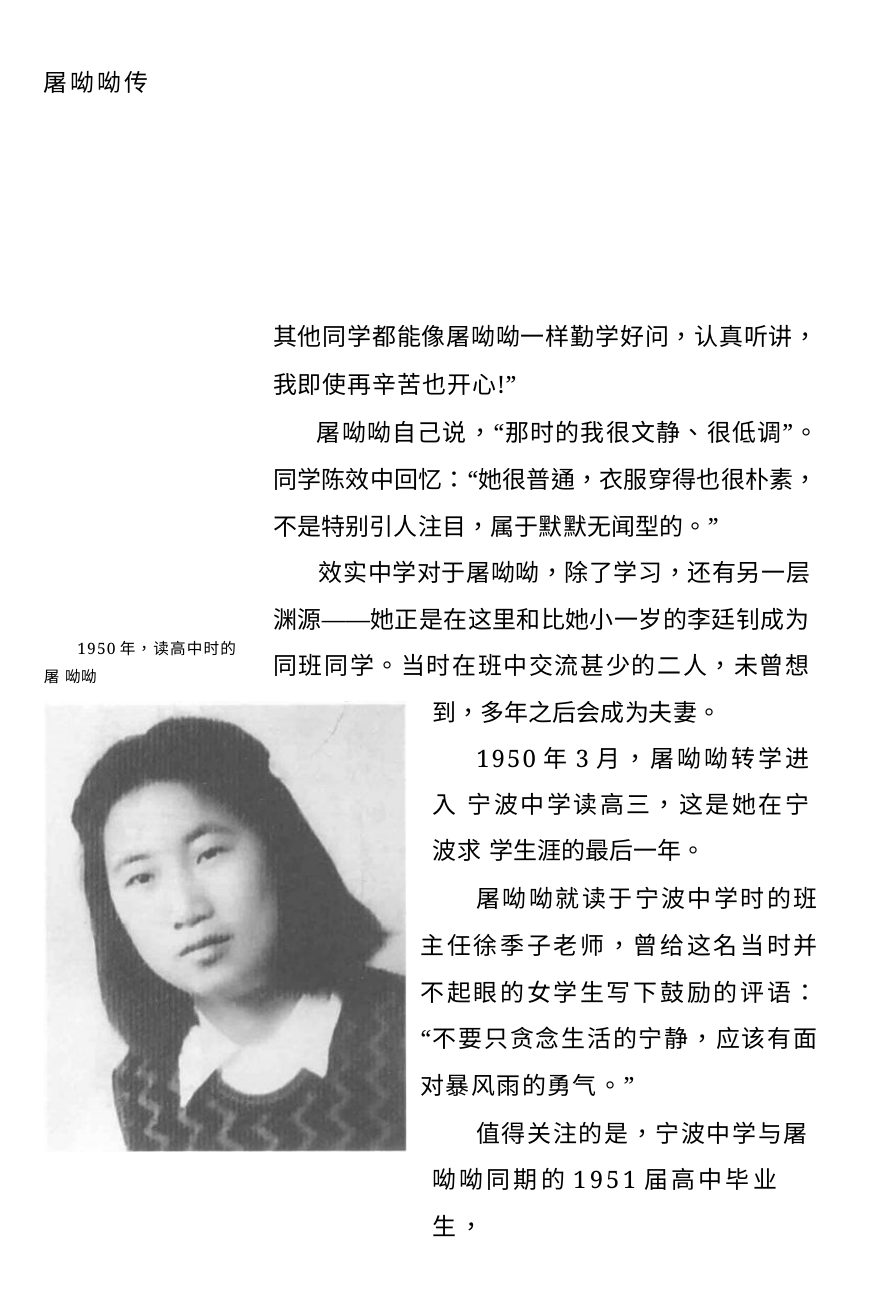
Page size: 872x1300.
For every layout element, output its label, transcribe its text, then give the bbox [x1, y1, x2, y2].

picture [43, 701, 407, 1152]
text 效实中学对于屠呦呦，除了学习，还有另一层 渊源——她正是在这里和比她小一岁的李廷钊成为 同班同学。当时在班中交流甚少的二人，未曾想 到，多年之后会成为夫妻。 [273, 556, 810, 728]
text 其他同学都能像屠呦呦一样勤学好问，认真听讲， 我即使再辛苦也开心!” [273, 320, 818, 401]
text 1950年3月，屠呦呦转学进入 宁波中学读高三，这是她在宁波求 学生涯的最后一年。 [432, 742, 809, 866]
text 1950年，读高中时的屠 呦呦 [44, 637, 248, 687]
text 屠呦呦就读于宁波中学时的班 主任徐季子老师，曾给这名当时并 不起眼的女学生写下鼓励的评语： “不要只贪念生活的宁静，应该有面 对暴风雨的勇气。” [420, 882, 818, 1102]
text 值得关注的是，宁波中学与屠 呦呦同期的1951届高中毕业生， [432, 1117, 820, 1242]
text 屠呦呦自己说，“那时的我很文静、很低调”。 同学陈效中回忆：“她很普通，衣服穿得也很朴素， 不是特别引人注目，属于默默无闻型的。” [273, 416, 818, 542]
text 屠呦呦传 [44, 67, 820, 97]
